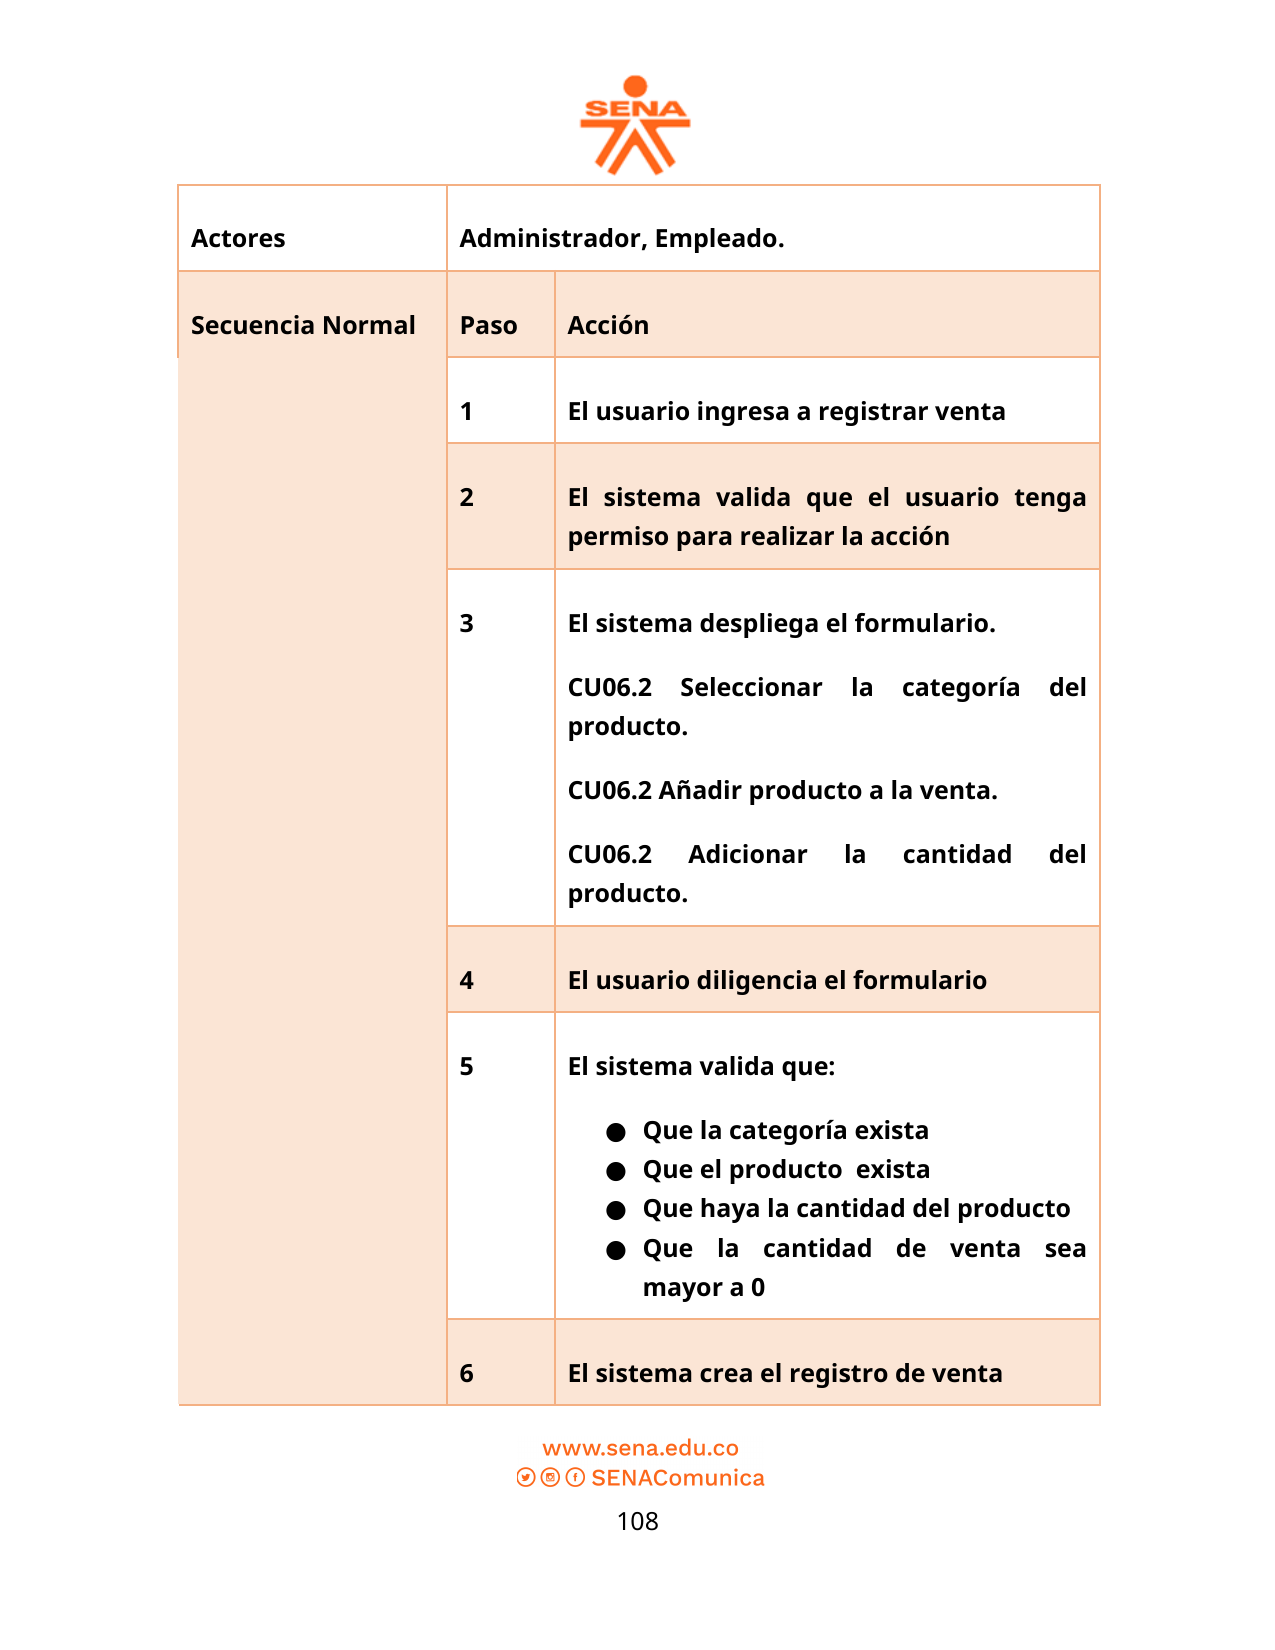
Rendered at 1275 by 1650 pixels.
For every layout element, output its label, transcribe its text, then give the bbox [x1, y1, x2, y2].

table_cell 3 [448, 570, 554, 925]
table_cell 4 [448, 927, 554, 1011]
table_cell Acción [556, 272, 1099, 356]
table_cell El sistema crea el registro de venta [556, 1320, 1099, 1404]
table_cell Administrador, Empleado. [448, 186, 1099, 270]
table_cell 2 [448, 444, 554, 568]
table_cell El sistema despliega el formulario. CU06.2 Seleccionar la categoría del producto. CU06.2 Añadir producto a la venta. CU06.2 Adicionar la cantidad del producto. [556, 570, 1099, 925]
table_cell 5 [448, 1013, 554, 1318]
table_cell Actores [179, 186, 446, 270]
table_cell El usuario diligencia el formulario [556, 927, 1099, 1011]
table_cell El usuario ingresa a registrar venta [556, 358, 1099, 442]
table_cell El sistema valida que el usuario tenga permiso para realizar la acción [556, 444, 1099, 568]
table_cell 1 [448, 358, 554, 442]
picture [573, 73, 702, 184]
table_cell Paso [448, 272, 554, 356]
table_cell 6 [448, 1320, 554, 1404]
table_cell Secuencia Normal [178, 272, 446, 1404]
table_cell El sistema valida que: Que la categoría exista Que el producto exista Que haya la cantidad del producto Que la cantidad de venta sea mayor a 0 [556, 1013, 1099, 1318]
picture [517, 1436, 765, 1487]
